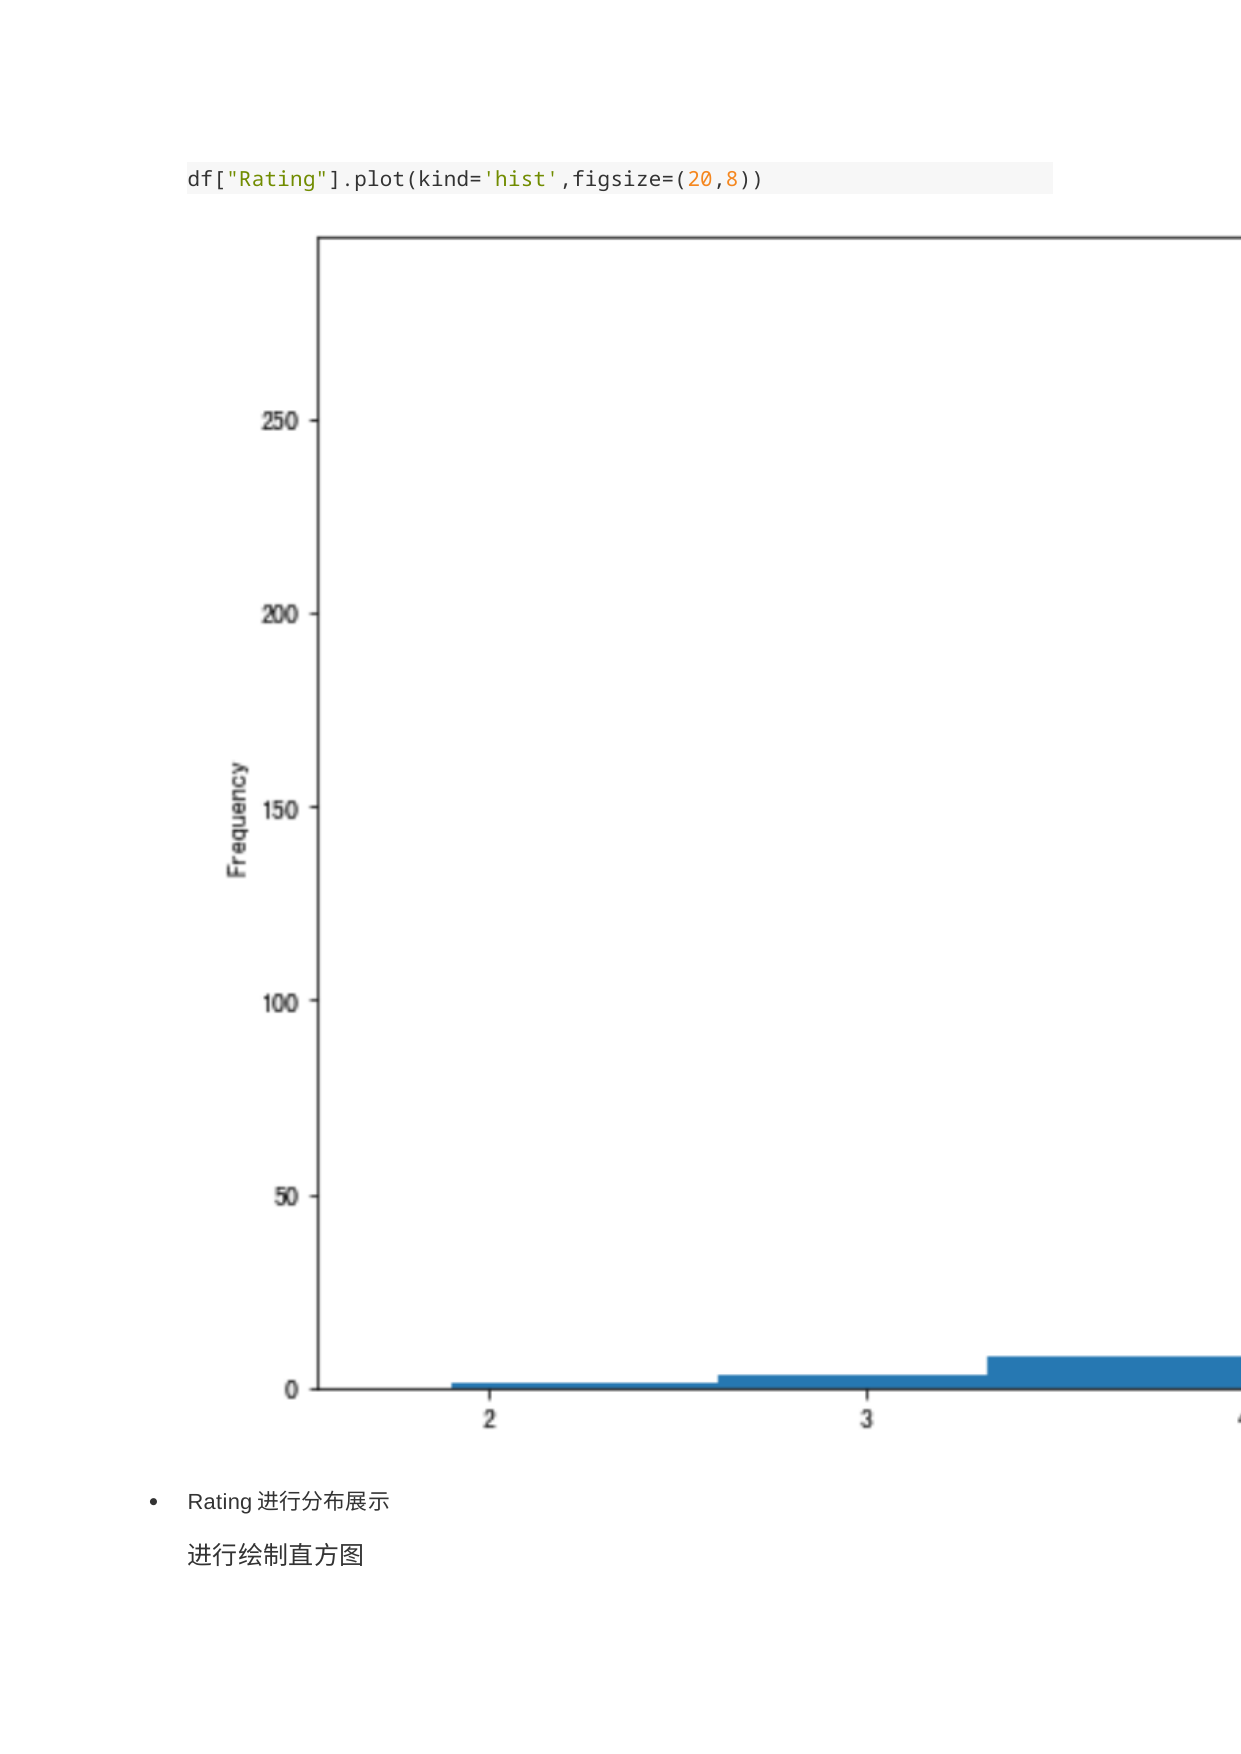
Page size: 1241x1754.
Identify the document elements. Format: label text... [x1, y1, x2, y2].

list Rating进行分布展示 [150, 1483, 1053, 1516]
text 进行绘制直方图 [187, 1521, 1053, 1586]
text df["Rating"].plot(kind='hist',figsize=(20,8)) [187, 162, 1053, 194]
picture [187, 201, 1241, 1456]
